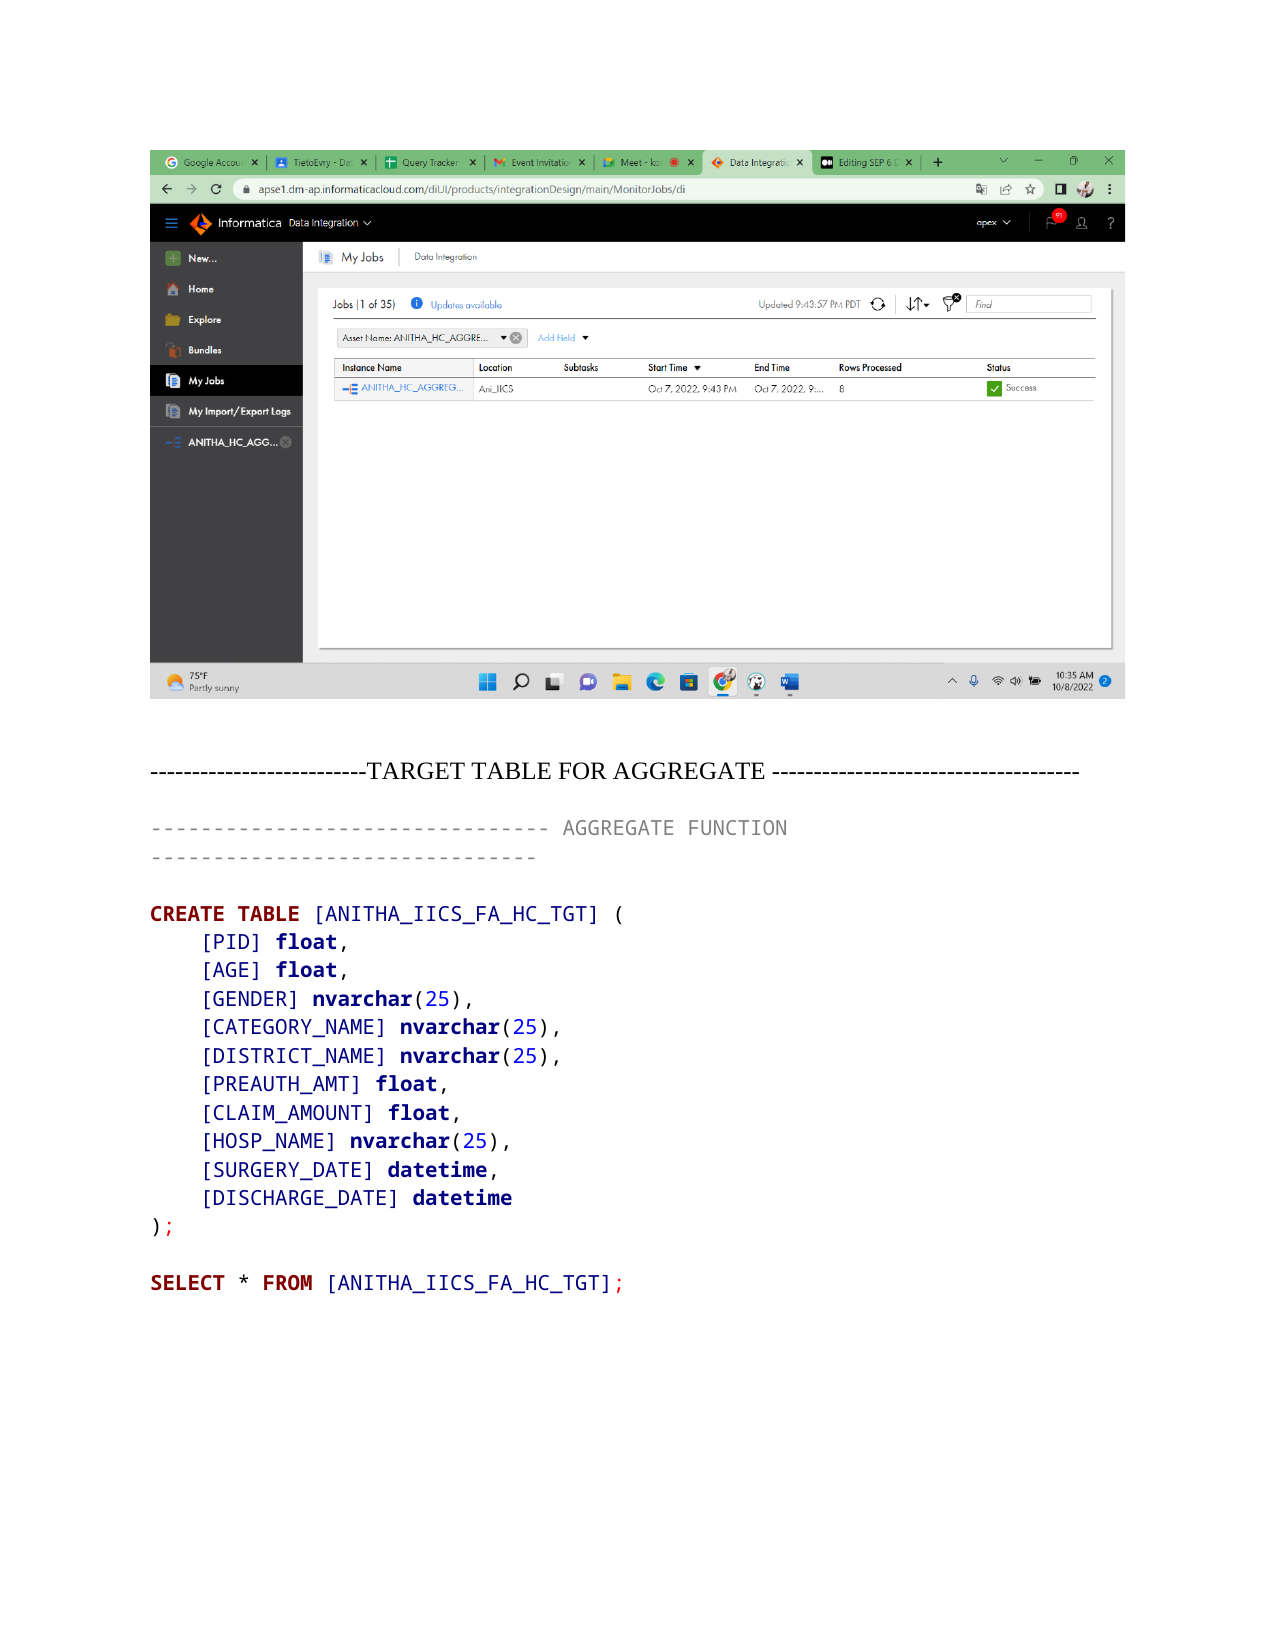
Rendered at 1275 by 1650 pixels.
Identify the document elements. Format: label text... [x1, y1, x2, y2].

text [PREAUTH_AMT] float, [150, 1069, 1125, 1098]
text [GENDER] nvarchar(25), [150, 984, 1125, 1012]
text [SURGERY_DATE] datetime, [150, 1155, 1125, 1183]
text [CLAIM_AMOUNT] float, [150, 1098, 1125, 1126]
text CREATE TABLE [ANITHA_IICS_FA_HC_TGT] ( [150, 899, 1125, 927]
text [DISTRICT_NAME] nvarchar(25), [150, 1041, 1125, 1069]
text [PID] float, [150, 927, 1125, 956]
text [HOSP_NAME] nvarchar(25), [150, 1126, 1125, 1155]
text -------------------------------- AGGREGATE FUNCTION ------------------------------- [150, 813, 1125, 870]
text [CATEGORY_NAME] nvarchar(25), [150, 1012, 1125, 1041]
text ); [150, 1212, 1125, 1240]
text SELECT * FROM [ANITHA_IICS_FA_HC_TGT]; [150, 1268, 1125, 1297]
text [DISCHARGE_DATE] datetime [150, 1183, 1125, 1212]
picture [150, 150, 1125, 699]
text --------------------------TARGET TABLE FOR AGGREGATE ------------------------------------- [150, 756, 1125, 785]
text [AGE] float, [150, 956, 1125, 984]
